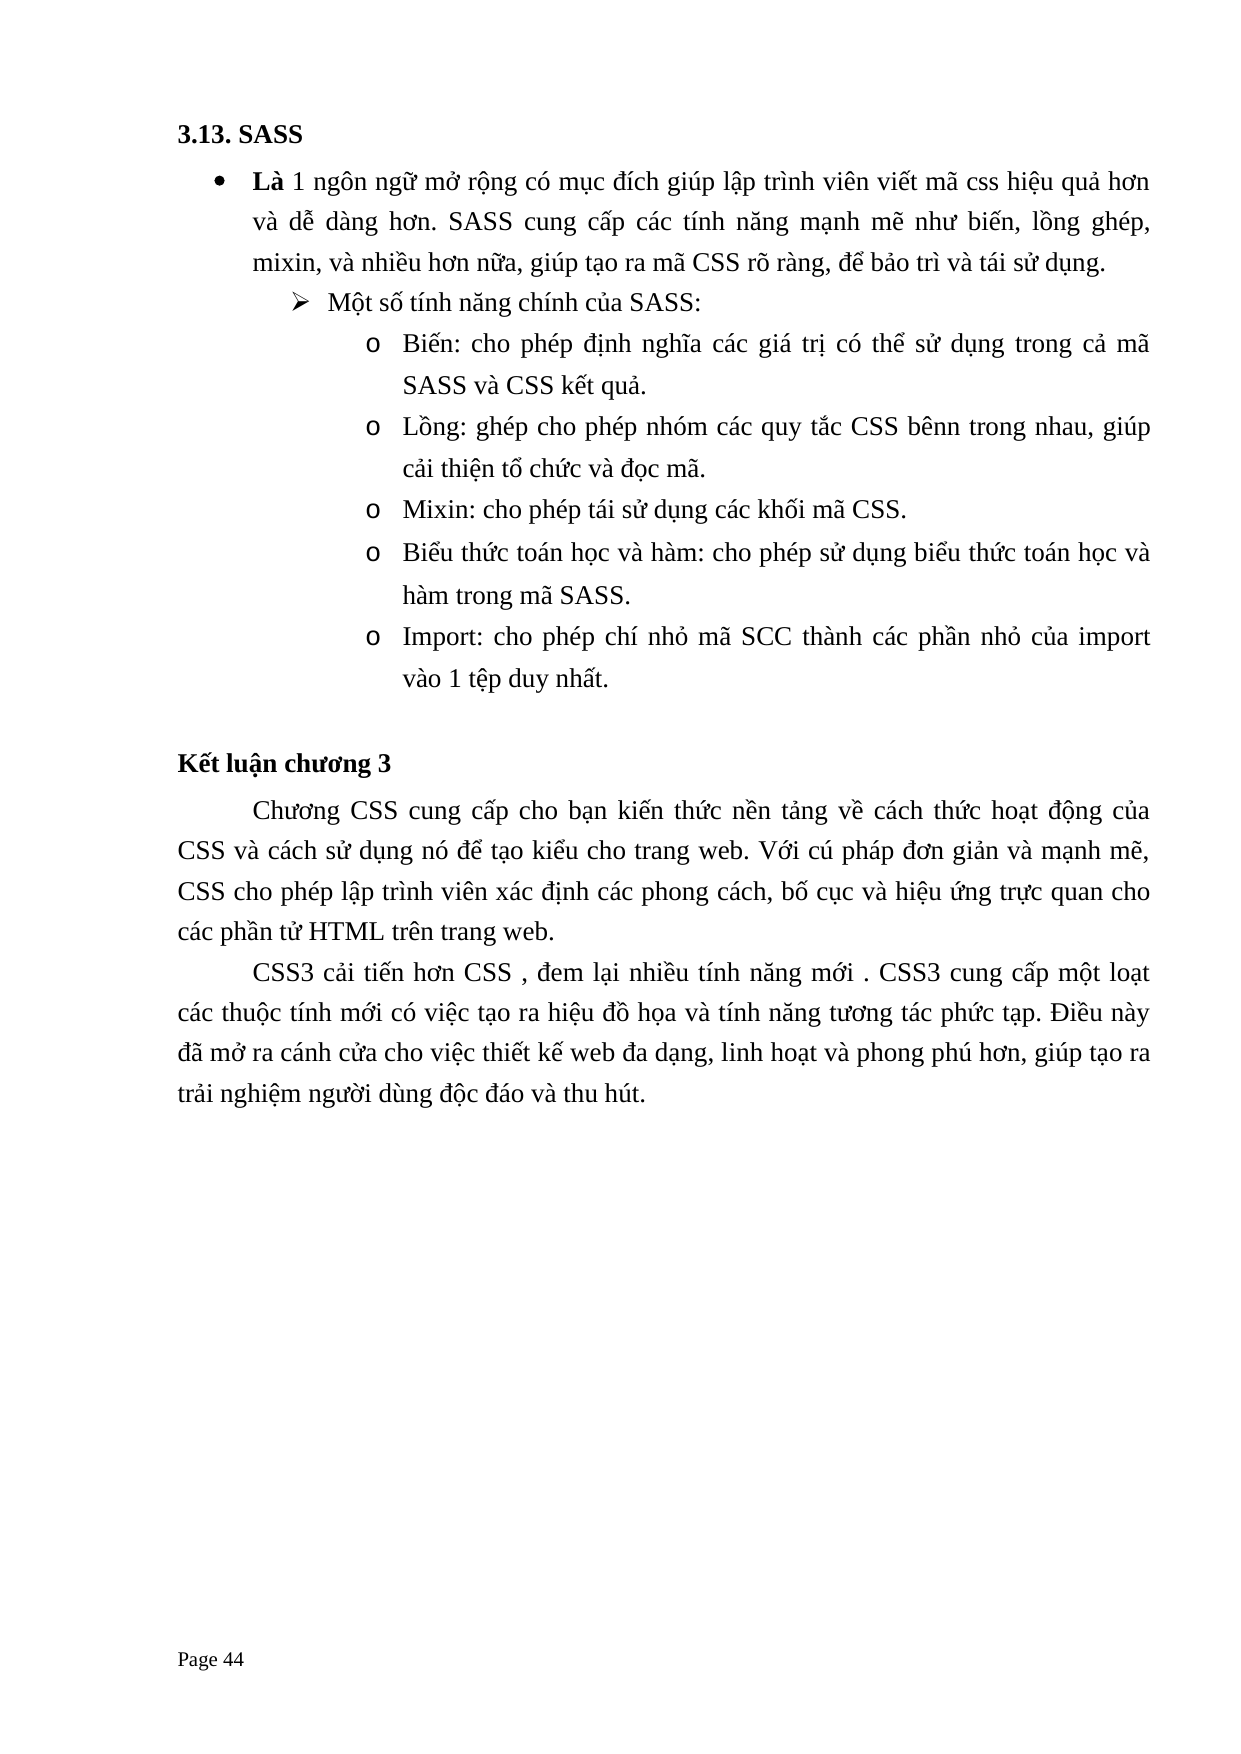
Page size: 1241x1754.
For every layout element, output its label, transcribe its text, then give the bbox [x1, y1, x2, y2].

list Một số tính năng chính của SASS: [290, 286, 1152, 317]
list Lồng: ghép cho phép nhóm các quy tắc CSS bênn trong nhau, giúp cải thiện tổ chức và đọc mã. [365, 410, 1152, 484]
list Mixin: cho phép tái sử dụng các khối mã CSS. [365, 493, 1152, 526]
list Import: cho phép chí nhỏ mã SCC thành các phần nhỏ của import vào 1 tệp duy nhất. [365, 619, 1152, 693]
list Là 1 ngôn ngữ mở rộng có mục đích giúp lập trình viên viết mã css hiệu quả hơn và dễ dàng hơn. SASS cung cấp các tính năng mạnh mẽ như biến, lồng ghép, mixin, và nhiều hơn nữa, giúp tạo ra mã CSS rõ ràng, để bảo trì và tái sử dụng. [215, 165, 1152, 277]
list Biểu thức toán học và hàm: cho phép sử dụng biểu thức toán học và hàm trong mã SASS. [365, 536, 1152, 610]
list Biến: cho phép định nghĩa các giá trị có thể sử dụng trong cả mã SASS và CSS kết quả. [365, 327, 1152, 401]
subtitle 3.13. SASS [177, 118, 1152, 149]
text CSS3 cải tiến hơn CSS , đem lại nhiều tính năng mới . CSS3 cung cấp một loạt các thuộc tính mới có việc tạo ra hiệu đồ họa và tính năng tương tác phức tạp. Điều này đã mở ra cánh cửa cho việc thiết kế web đa dạng, linh hoạt và phong phú hơn, giúp tạo ra trải nghiệm người dùng độc đáo và thu hút. [177, 956, 1152, 1108]
subtitle Kết luận chương 3 [177, 747, 1152, 778]
text Chương CSS cung cấp cho bạn kiến thức nền tảng về cách thức hoạt động của CSS và cách sử dụng nó để tạo kiểu cho trang web. Với cú pháp đơn giản và mạnh mẽ, CSS cho phép lập trình viên xác định các phong cách, bố cục và hiệu ứng trực quan cho các phần tử HTML trên trang web. [177, 794, 1152, 946]
